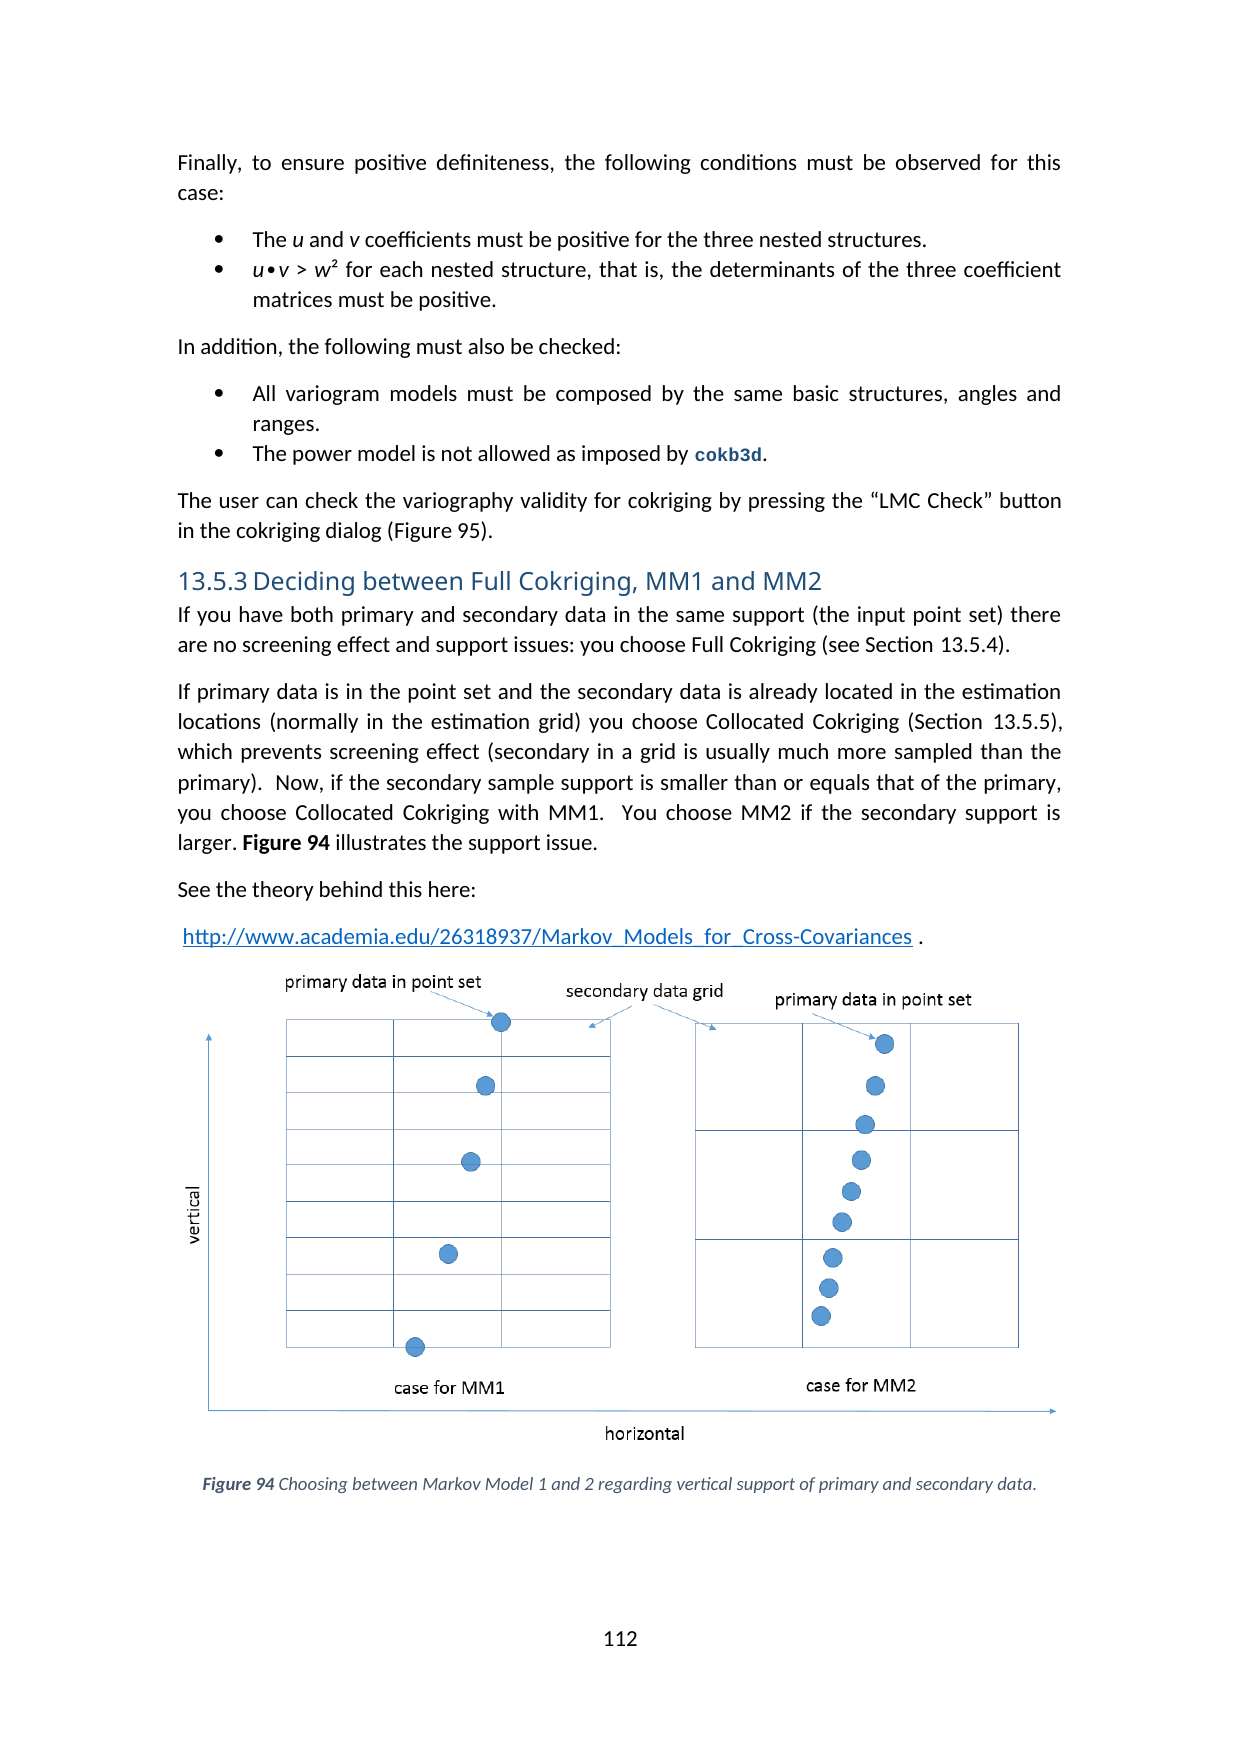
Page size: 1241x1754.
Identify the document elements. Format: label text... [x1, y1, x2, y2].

subtitle Deciding between Full Cokriging, MM1 and MM2 [177, 563, 1063, 597]
list u∙v > w² for each nested structure, that is, the determinants of the three coefficient matrices must be positive. [215, 255, 1063, 313]
text See the theory behind this here: [177, 875, 1063, 903]
text Finally, to ensure positive definiteness, the following conditions must be observed for this case: [177, 148, 1063, 206]
text In addition, the following must also be checked: [177, 332, 1063, 360]
list All variogram models must be composed by the same basic structures, angles and ranges. [215, 379, 1063, 437]
list The power model is not allowed as imposed by cokb3d. [215, 439, 1063, 467]
list The u and v coefficients must be positive for the three nested structures. [215, 225, 1063, 253]
picture [177, 968, 1064, 1454]
text If primary data is in the point set and the secondary data is already located in the estimation locations (normally in the estimation grid) you choose Collocated Cokriging (Section 12.5.5), which prevents screening effect (secondary in a grid is usually much more sampled than the primary). Now, if the secondary sample support is smaller than or equals that of the primary, you choose Collocated Cokriging with MM1. You choose MM2 if the secondary support is larger. Figure 88 illustrates the support issue. [177, 677, 1063, 856]
text http://www.academia.edu/26318937/Markov_Models_for_Cross-Covariances . [177, 922, 1063, 950]
text If you have both primary and secondary data in the same support (the input point set) there are no screening effect and support issues: you choose Full Cokriging (see Section 12.5.4). [177, 600, 1063, 658]
text Figure 94 Choosing between Markov Model 1 and 2 regarding vertical support of primary and secondary data. [177, 1472, 1063, 1495]
text The user can check the variography validity for cokriging by pressing the “LMC Check” button in the cokriging dialog (Figure 89). [177, 486, 1063, 544]
